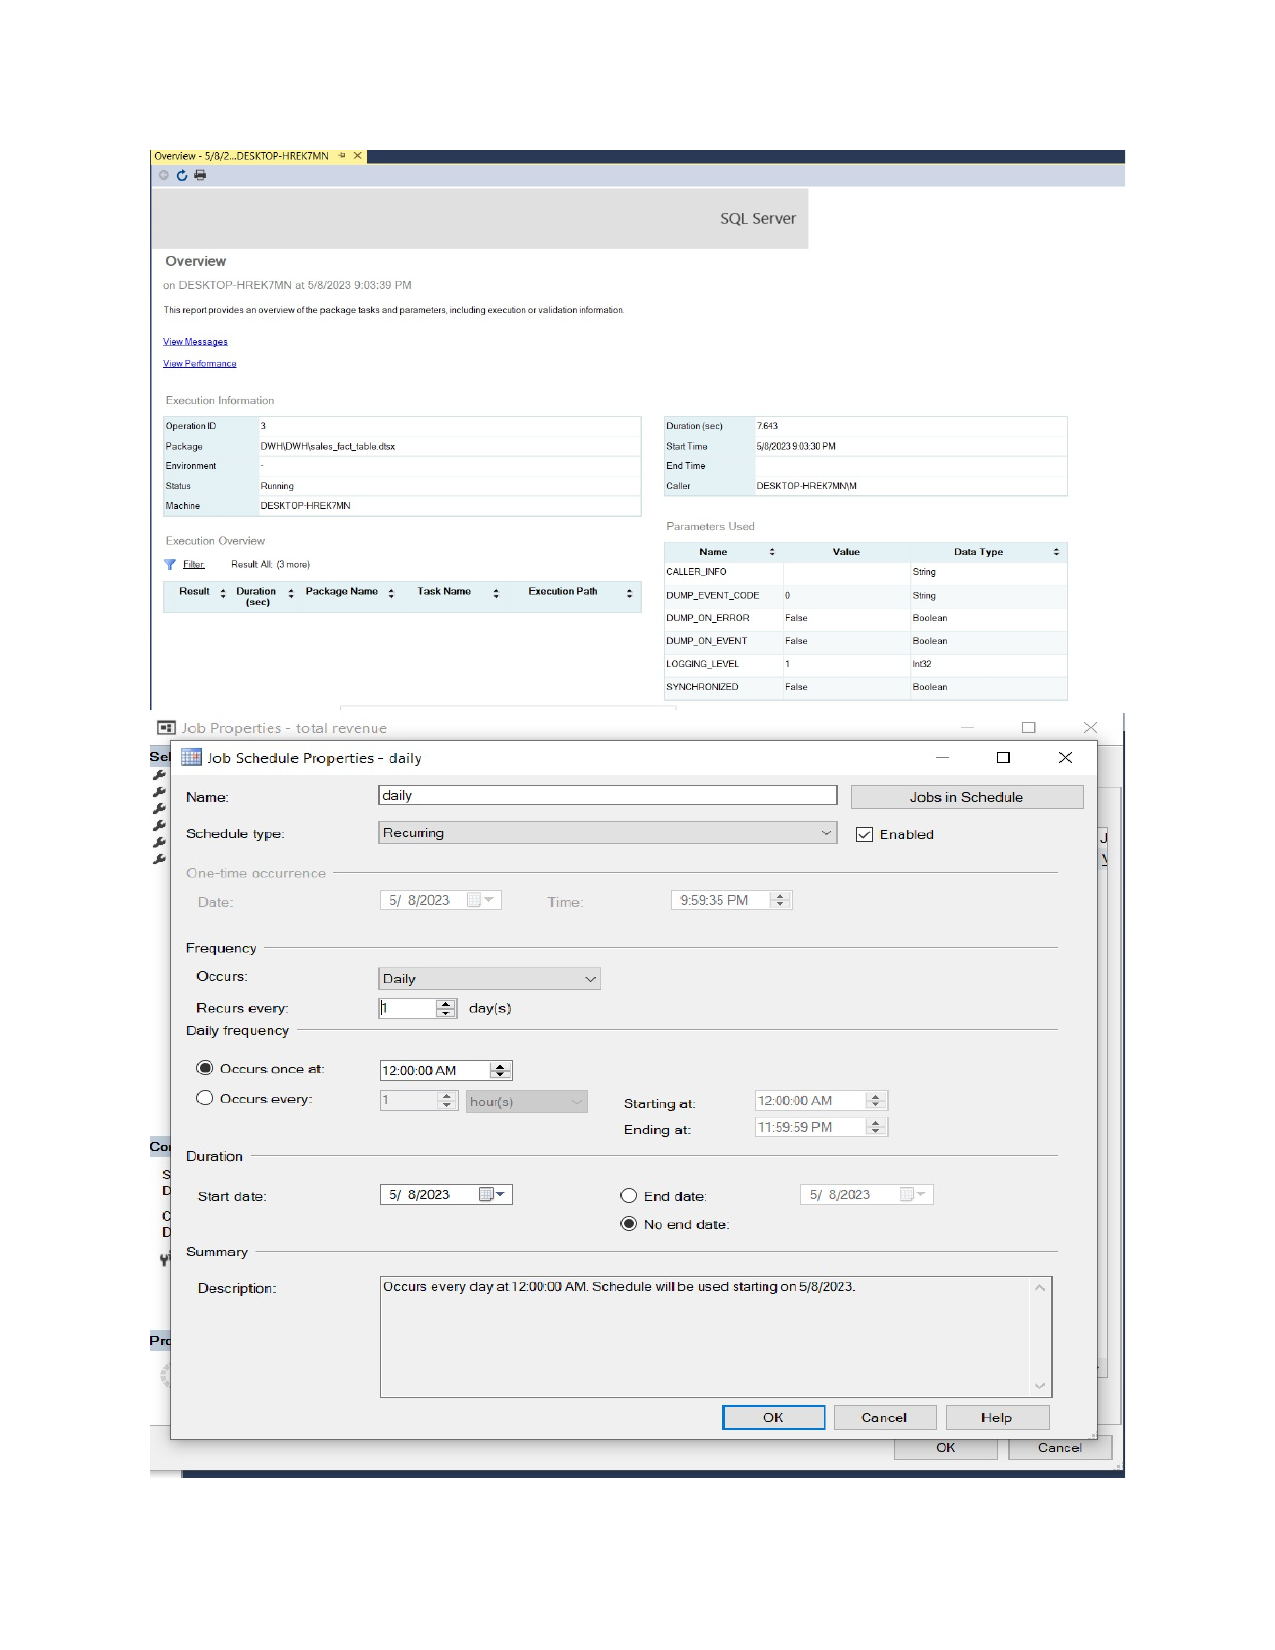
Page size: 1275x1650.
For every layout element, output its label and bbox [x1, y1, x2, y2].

picture [150, 150, 1125, 710]
picture [150, 713, 1125, 1478]
